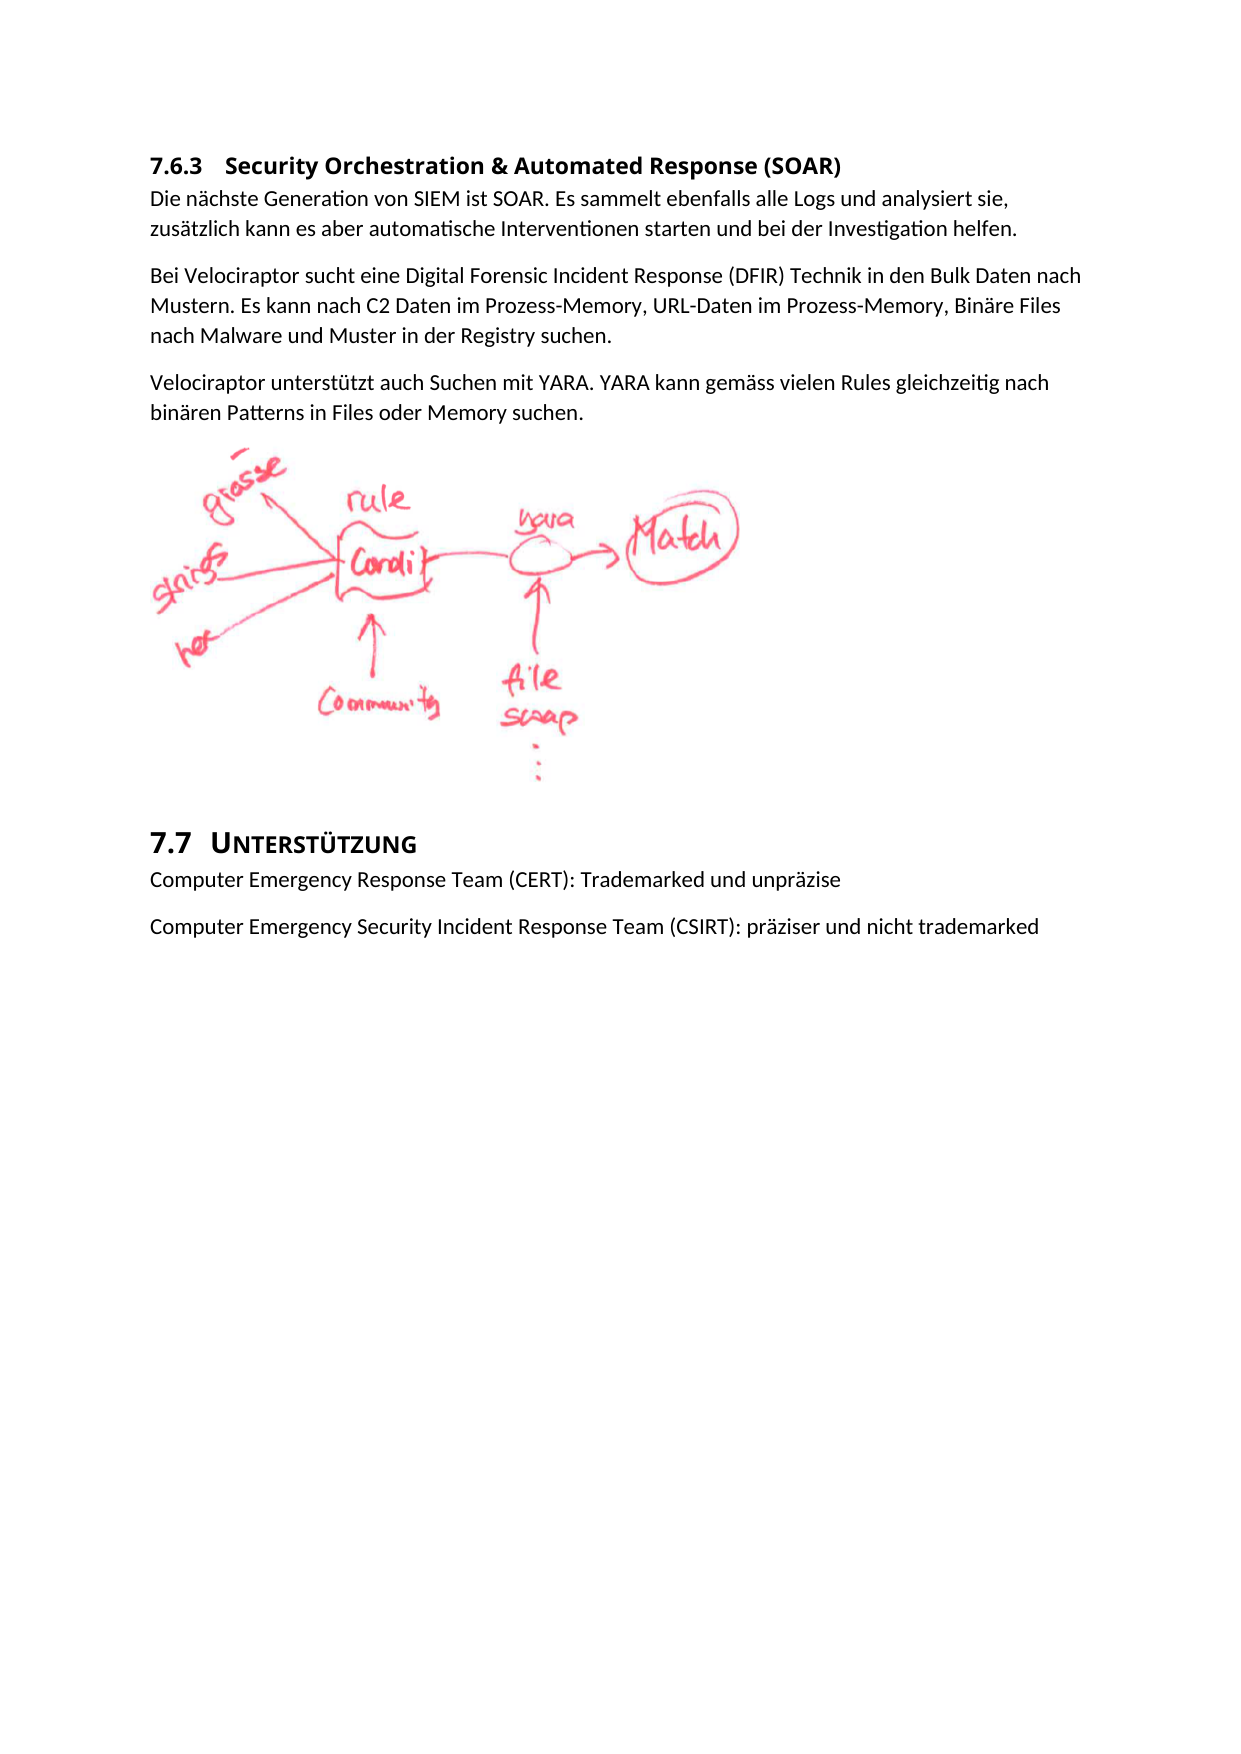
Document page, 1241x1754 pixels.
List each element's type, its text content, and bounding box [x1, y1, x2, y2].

text Bei Velociraptor sucht eine Digital Forensic Incident Response (DFIR) Technik in den Bulk Daten nach Mustern. Es kann nach C2 Daten im Prozess-Memory, URL-Daten im Prozess-Memory, Binäre Files nach Malware und Muster in der Registry suchen. [150, 261, 1090, 349]
picture [150, 445, 740, 783]
subtitle Security Orchestration & Automated Response (SOAR) [150, 150, 1090, 181]
text Computer Emergency Security Incident Response Team (CSIRT): präziser und nicht trademarked [150, 912, 1090, 940]
text Velociraptor unterstützt auch Suchen mit YARA. YARA kann gemäss vielen Rules gleichzeitig nach binären Patterns in Files oder Memory suchen. [150, 368, 1090, 426]
subtitle Unterstützung [150, 822, 1090, 862]
text Die nächste Generation von SIEM ist SOAR. Es sammelt ebenfalls alle Logs und analysiert sie, zusätzlich kann es aber automatische Interventionen starten und bei der Investigation helfen. [150, 184, 1090, 242]
text Computer Emergency Response Team (CERT): Trademarked und unpräzise [150, 865, 1090, 893]
